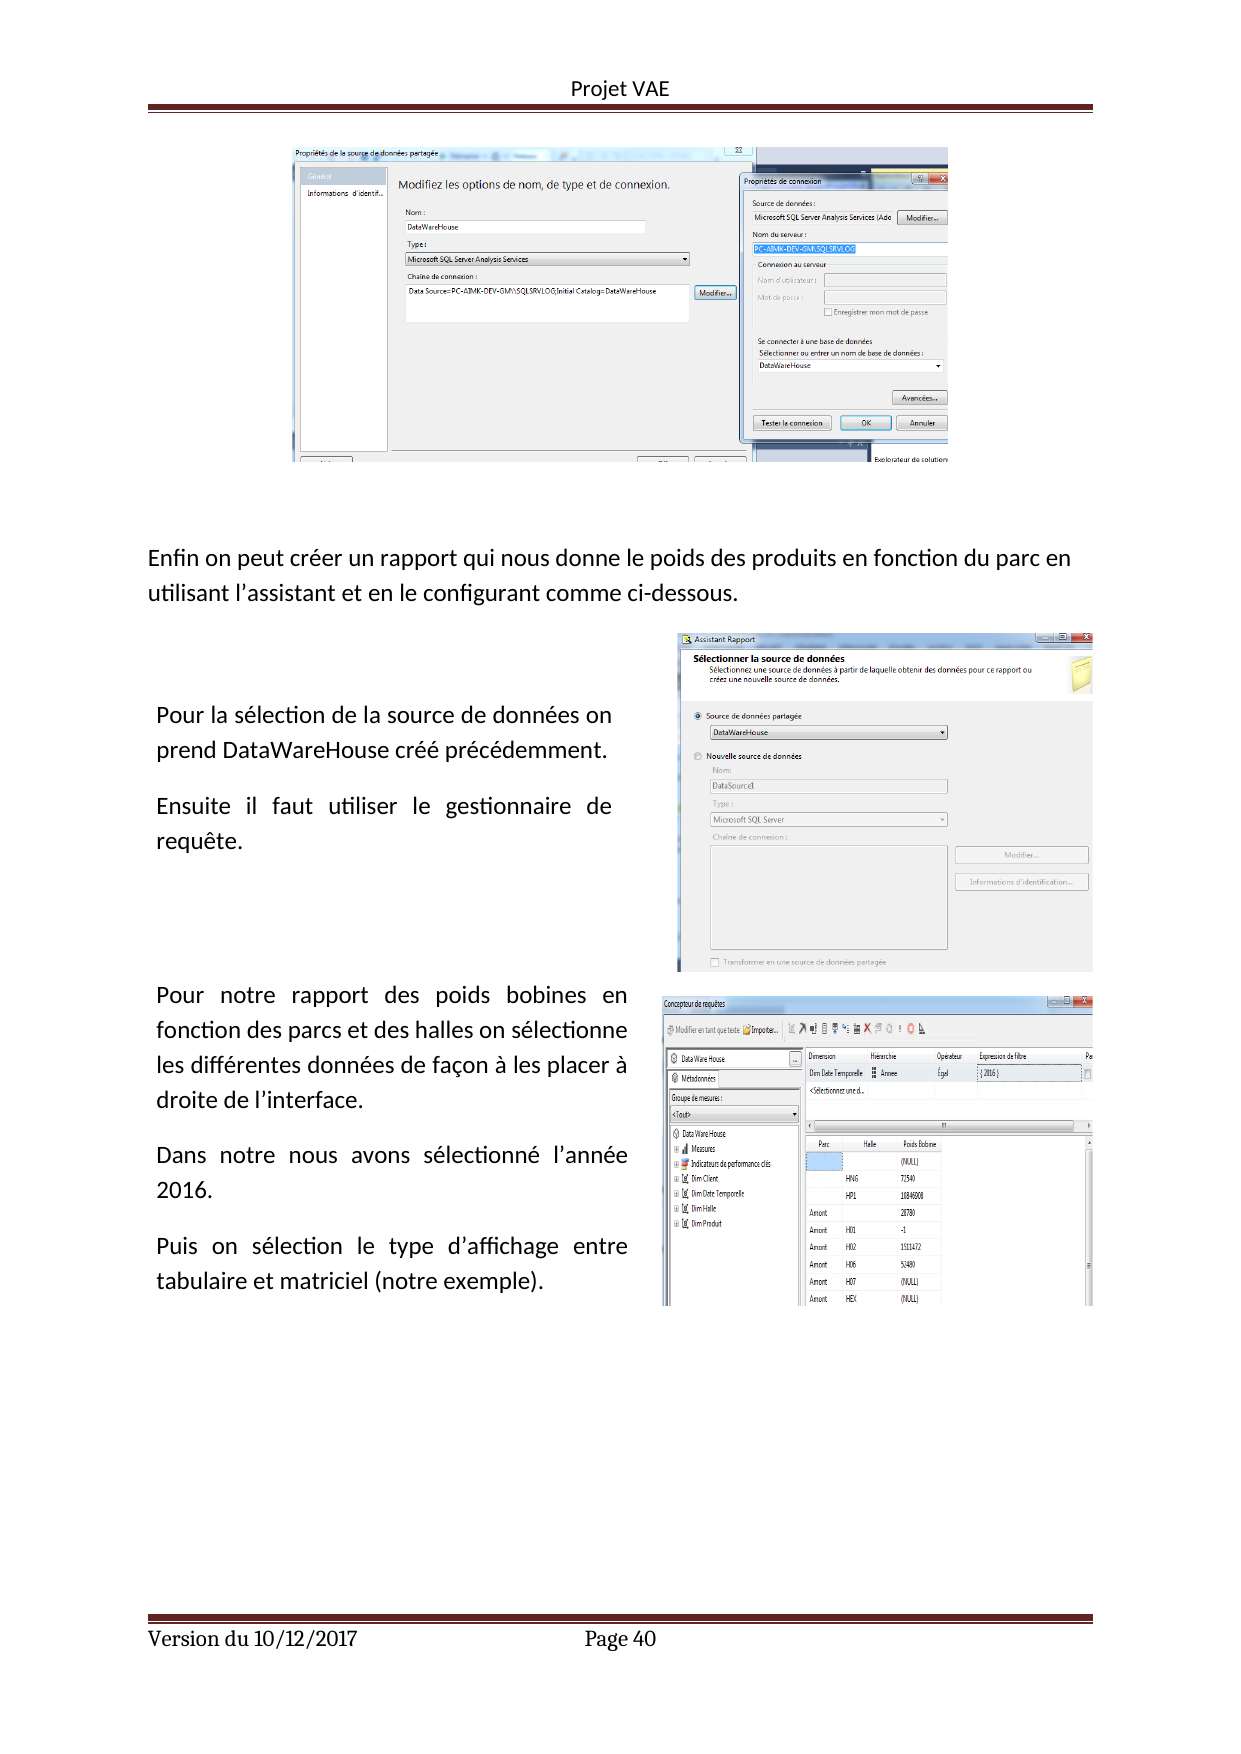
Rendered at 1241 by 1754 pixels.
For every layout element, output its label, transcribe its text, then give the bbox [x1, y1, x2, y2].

picture [677, 633, 1093, 972]
picture [292, 147, 948, 462]
text Enfin on peut créer un rapport qui nous donne le poids des produits en fonction du parc en utilisant l’assistant et en le configurant comme ci-dessous. [148, 542, 1093, 608]
picture [661, 996, 1093, 1306]
